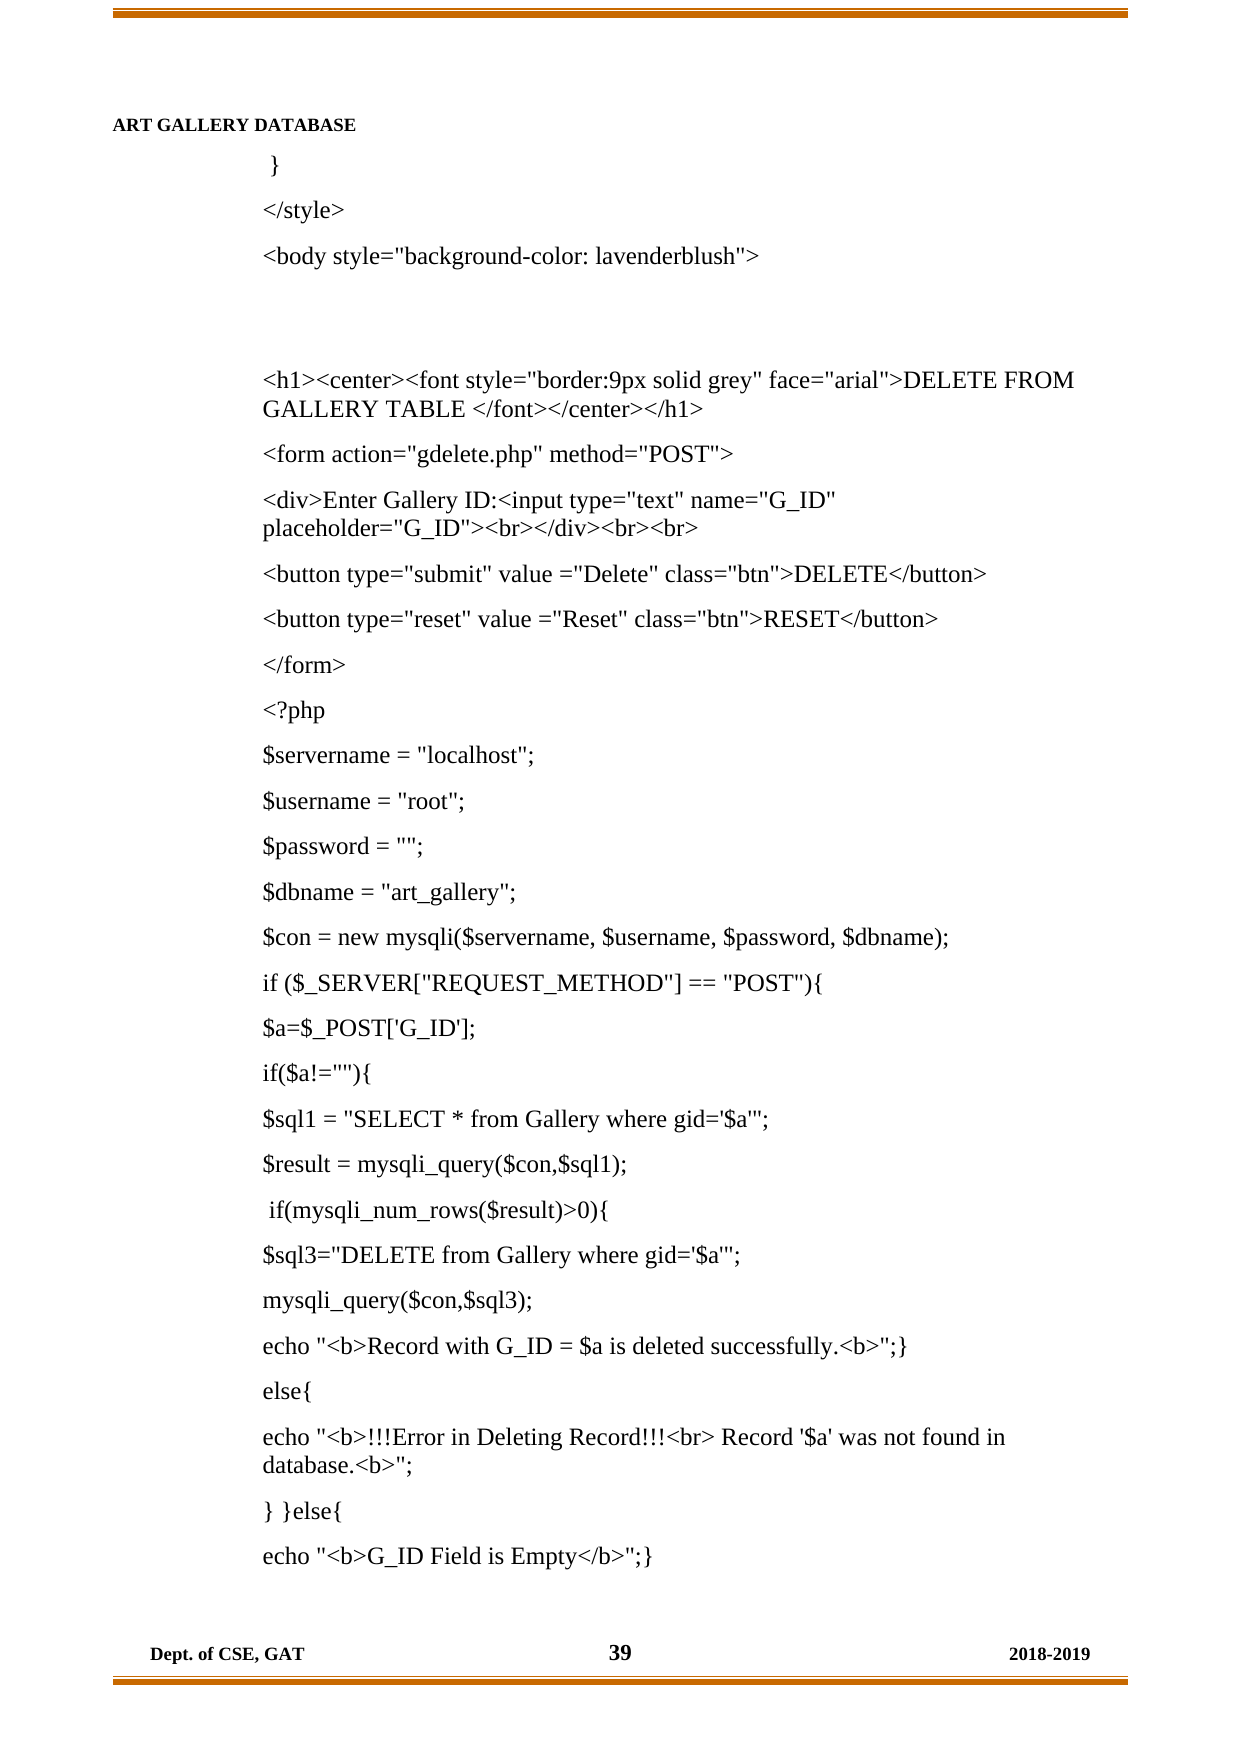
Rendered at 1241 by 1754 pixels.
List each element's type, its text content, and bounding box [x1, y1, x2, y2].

text echo "<b>G_ID Field is Empty</b>";} [262, 1541, 1092, 1570]
text <button type="submit" value ="Delete" class="btn">DELETE</button> [262, 559, 1092, 588]
text <form action="gdelete.php" method="POST"> [262, 439, 1092, 468]
text if(mysqli_num_rows($result)>0){ [112, 1195, 1092, 1223]
text $dbname = "art_gallery"; [262, 877, 1092, 906]
text if($a!=""){ [262, 1058, 1092, 1087]
text <h1><center><font style="border:9px solid grey" face="arial">DELETE FROM GALLERY TABLE </font></center></h1> [262, 365, 1092, 423]
text if ($_SERVER["REQUEST_METHOD"] == "POST"){ [112, 968, 1092, 996]
text $sql1 = "SELECT * from Gallery where gid='$a'"; [262, 1104, 1092, 1133]
text } }else{ [262, 1496, 1092, 1525]
text $password = ""; [262, 831, 1092, 860]
text } [262, 150, 1092, 179]
text <button type="reset" value ="Reset" class="btn">RESET</button> [262, 604, 1092, 633]
text <div>Enter Gallery ID:<input type="text" name="G_ID" placeholder="G_ID"><br></div><br><br> [262, 485, 1092, 542]
text $a=$_POST['G_ID']; [262, 1013, 1092, 1042]
text </form> [262, 650, 1092, 678]
text </style> [262, 195, 1092, 224]
text mysqli_query($con,$sql3); [262, 1286, 1092, 1314]
text $con = new mysqli($servername, $username, $password, $dbname); [112, 922, 1092, 951]
text $result = mysqli_query($con,$sql1); [262, 1149, 1092, 1178]
text else{ [262, 1376, 1092, 1405]
text <?php [262, 695, 1092, 724]
text $username = "root"; [262, 786, 1092, 815]
text $sql3="DELETE from Gallery where gid='$a'"; [262, 1240, 1092, 1269]
text echo "<b>!!!Error in Deleting Record!!!<br> Record '$a' was not found in database.<b>"; [262, 1422, 1092, 1479]
text <body style="background-color: lavenderblush"> [112, 241, 1092, 269]
text echo "<b>Record with G_ID = $a is deleted successfully.<b>";} [262, 1331, 1092, 1360]
text $servername = "localhost"; [262, 741, 1092, 769]
